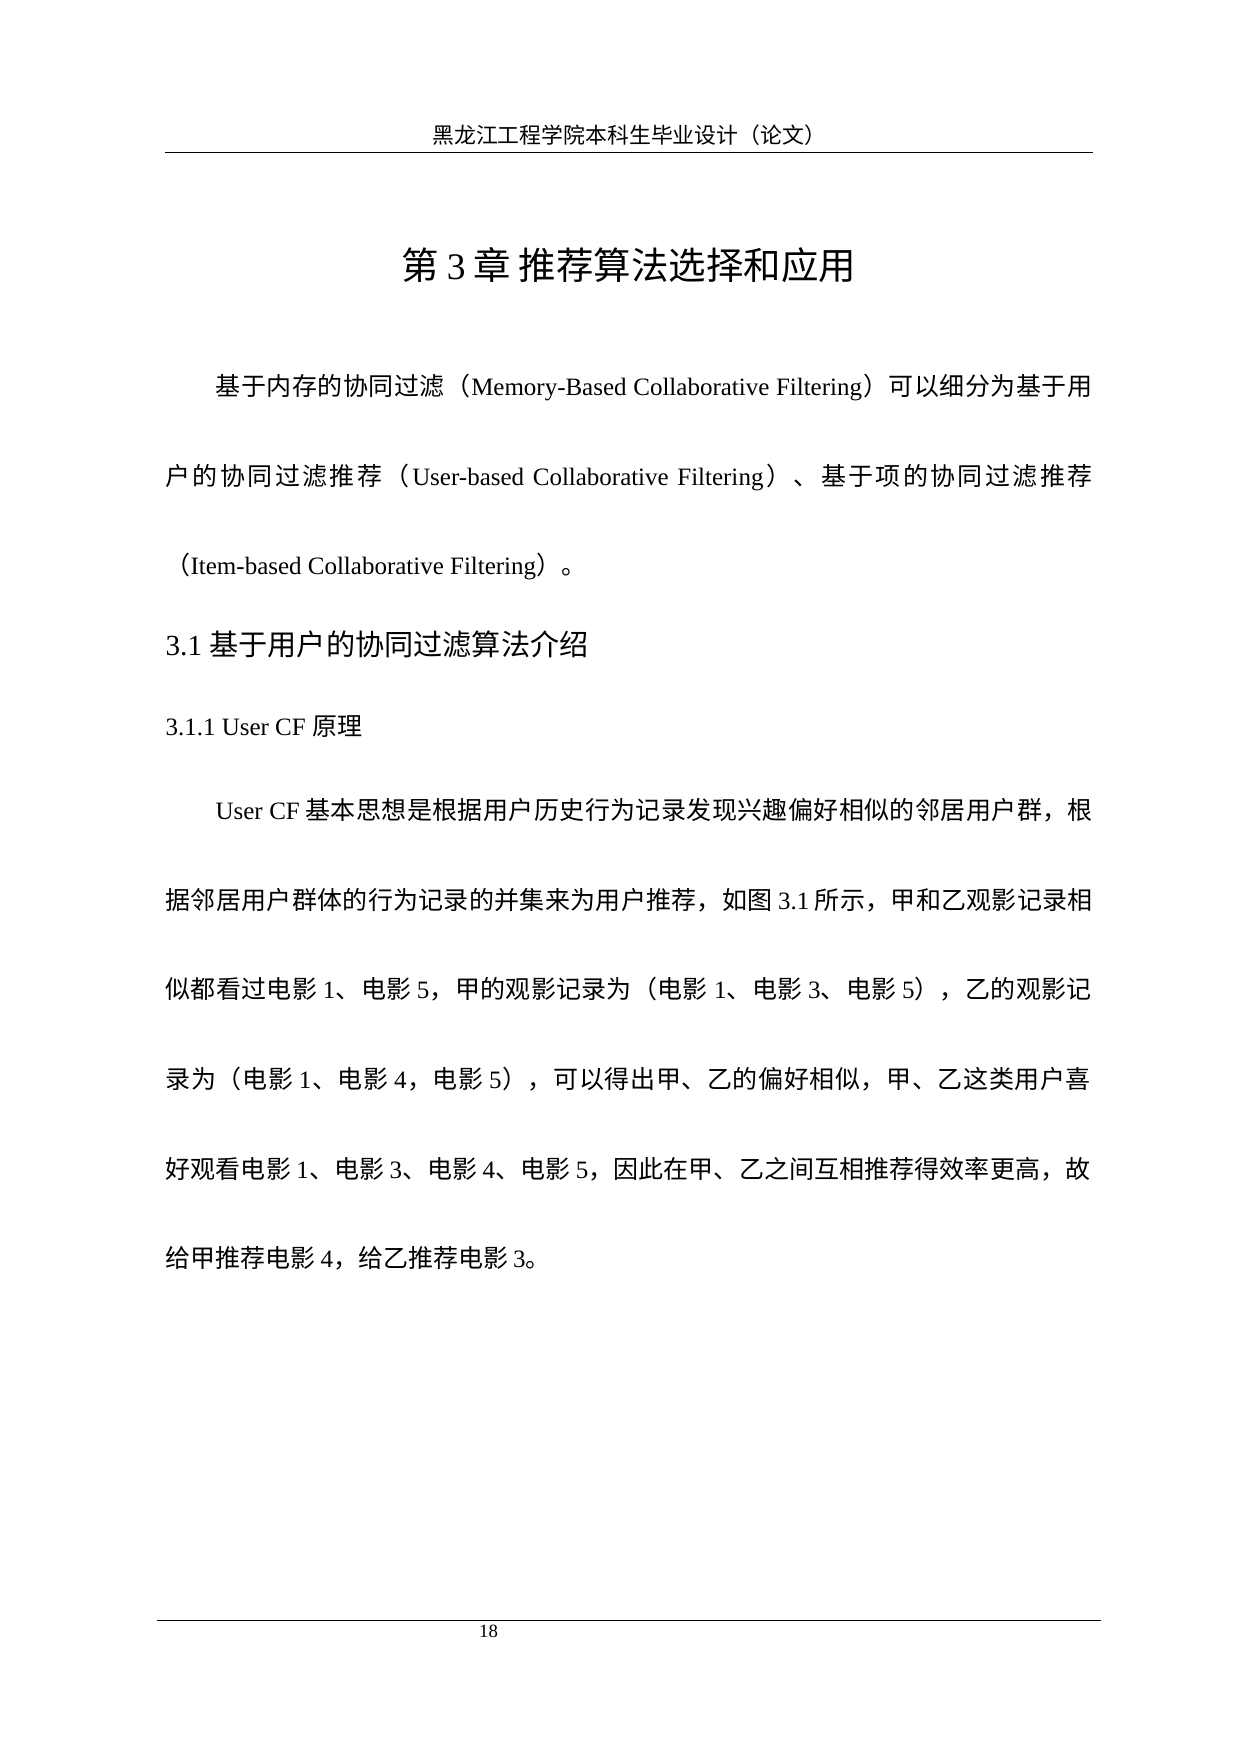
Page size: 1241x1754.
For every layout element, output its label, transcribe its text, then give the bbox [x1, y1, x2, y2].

subtitle 3.1 基于用户的协同过滤算法介绍 [165, 609, 1093, 676]
subtitle 3.1.1 User CF 原理 [165, 691, 1093, 757]
text User CF基本思想是根据用户历史行为记录发现兴趣偏好相似的邻居用户群，根据邻居用户群体的行为记录的并集来为用户推荐，如图3.1所示，甲和乙观影记录相似都看过电影1、电影5，甲的观影记录为（电影1、电影3、电影5），乙的观影记录为（电影1、电影4，电影5），可以得出甲、乙的偏好相似，甲、乙这类用户喜好观看电影1、电影3、电影4、电影5，因此在甲、乙之间互相推荐得效率更高，故给甲推荐电影4，给乙推荐电影3。 [165, 775, 1093, 1290]
text 基于内存的协同过滤（Memory-Based Collaborative Filtering）可以细分为基于用户的协同过滤推荐（User-based Collaborative Filtering）、基于项的协同过滤推荐（Item-based Collaborative Filtering）。 [165, 351, 1093, 597]
text 第3章 推荐算法选择和应用 [165, 236, 1093, 290]
